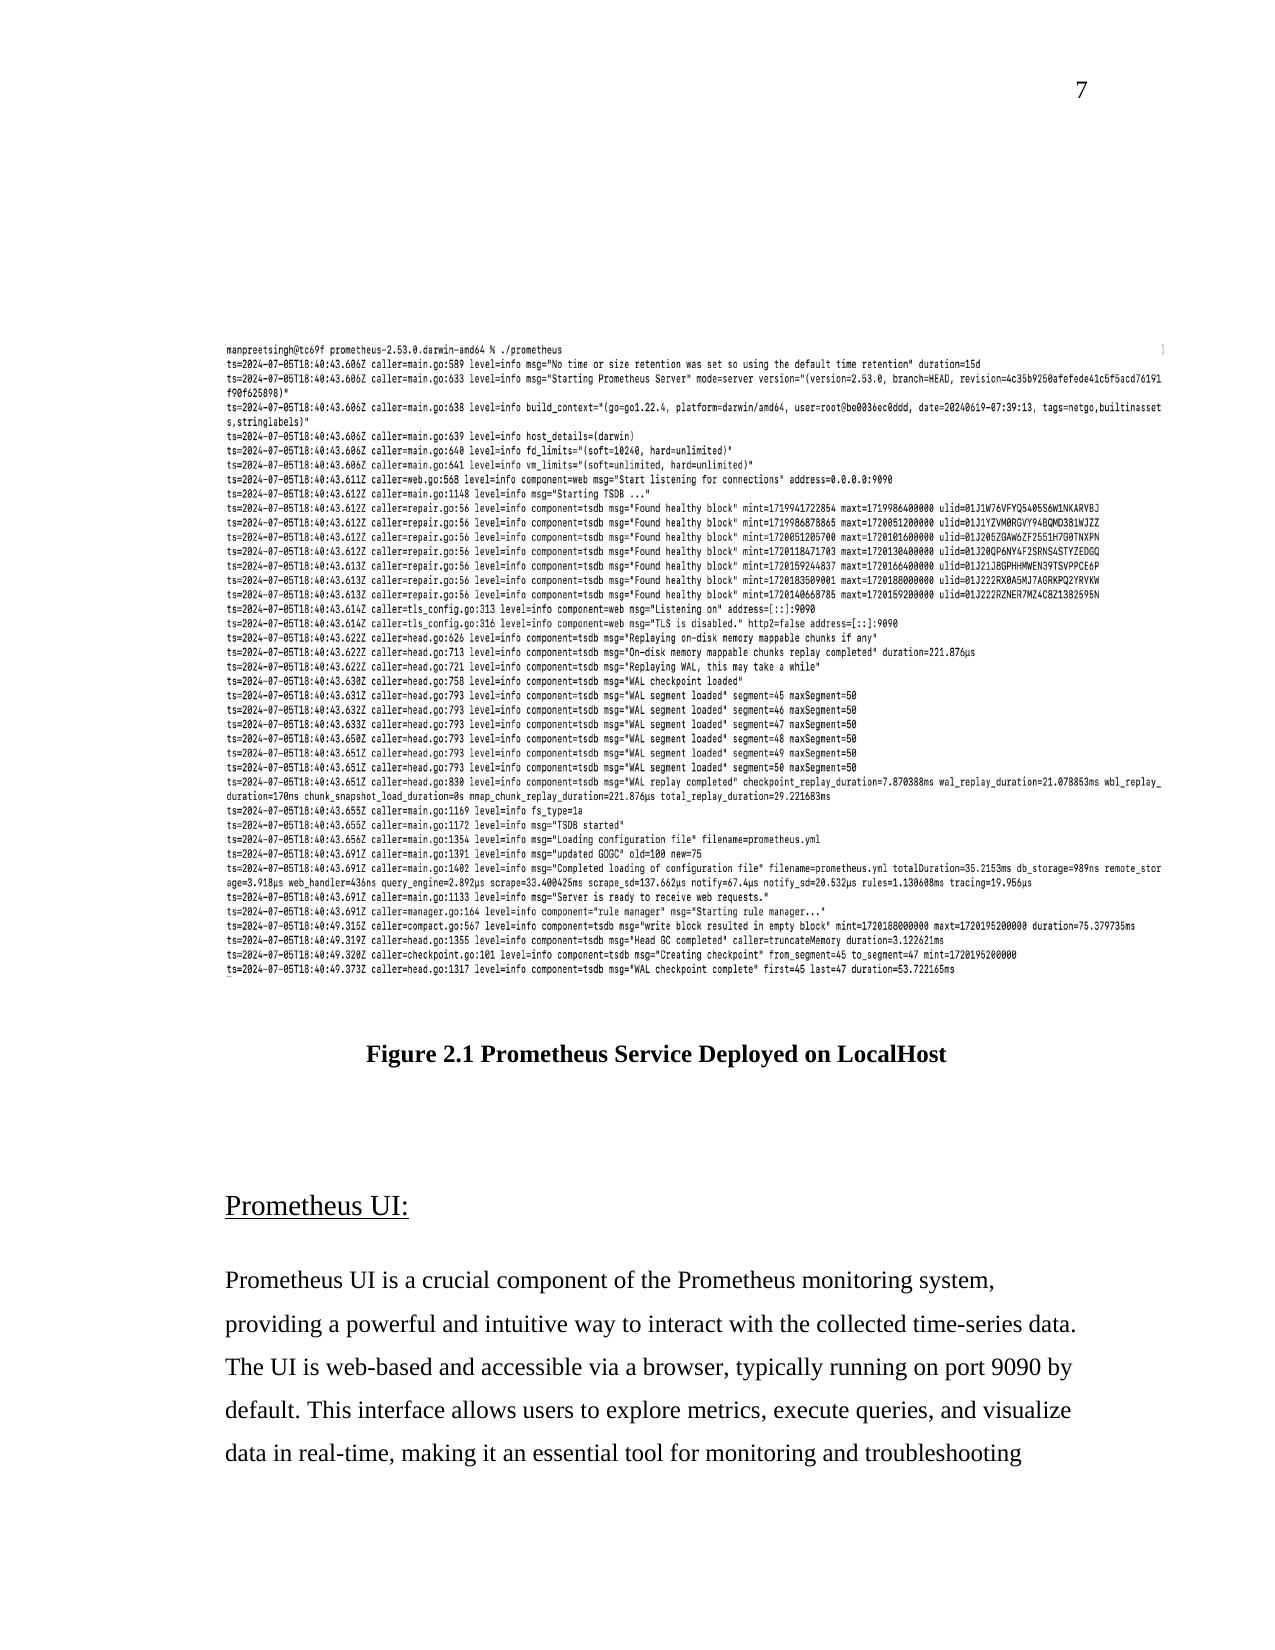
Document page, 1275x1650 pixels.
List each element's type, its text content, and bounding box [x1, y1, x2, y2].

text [225, 1309, 1087, 1467]
text Prometheus UI is a crucial component of the Prometheus monitoring system, [225, 1266, 1087, 1294]
text Prometheus UI: [225, 1188, 1087, 1222]
picture [225, 342, 1167, 977]
text Figure 2.1 Prometheus Service Deployed on LocalHost [225, 1039, 1087, 1068]
